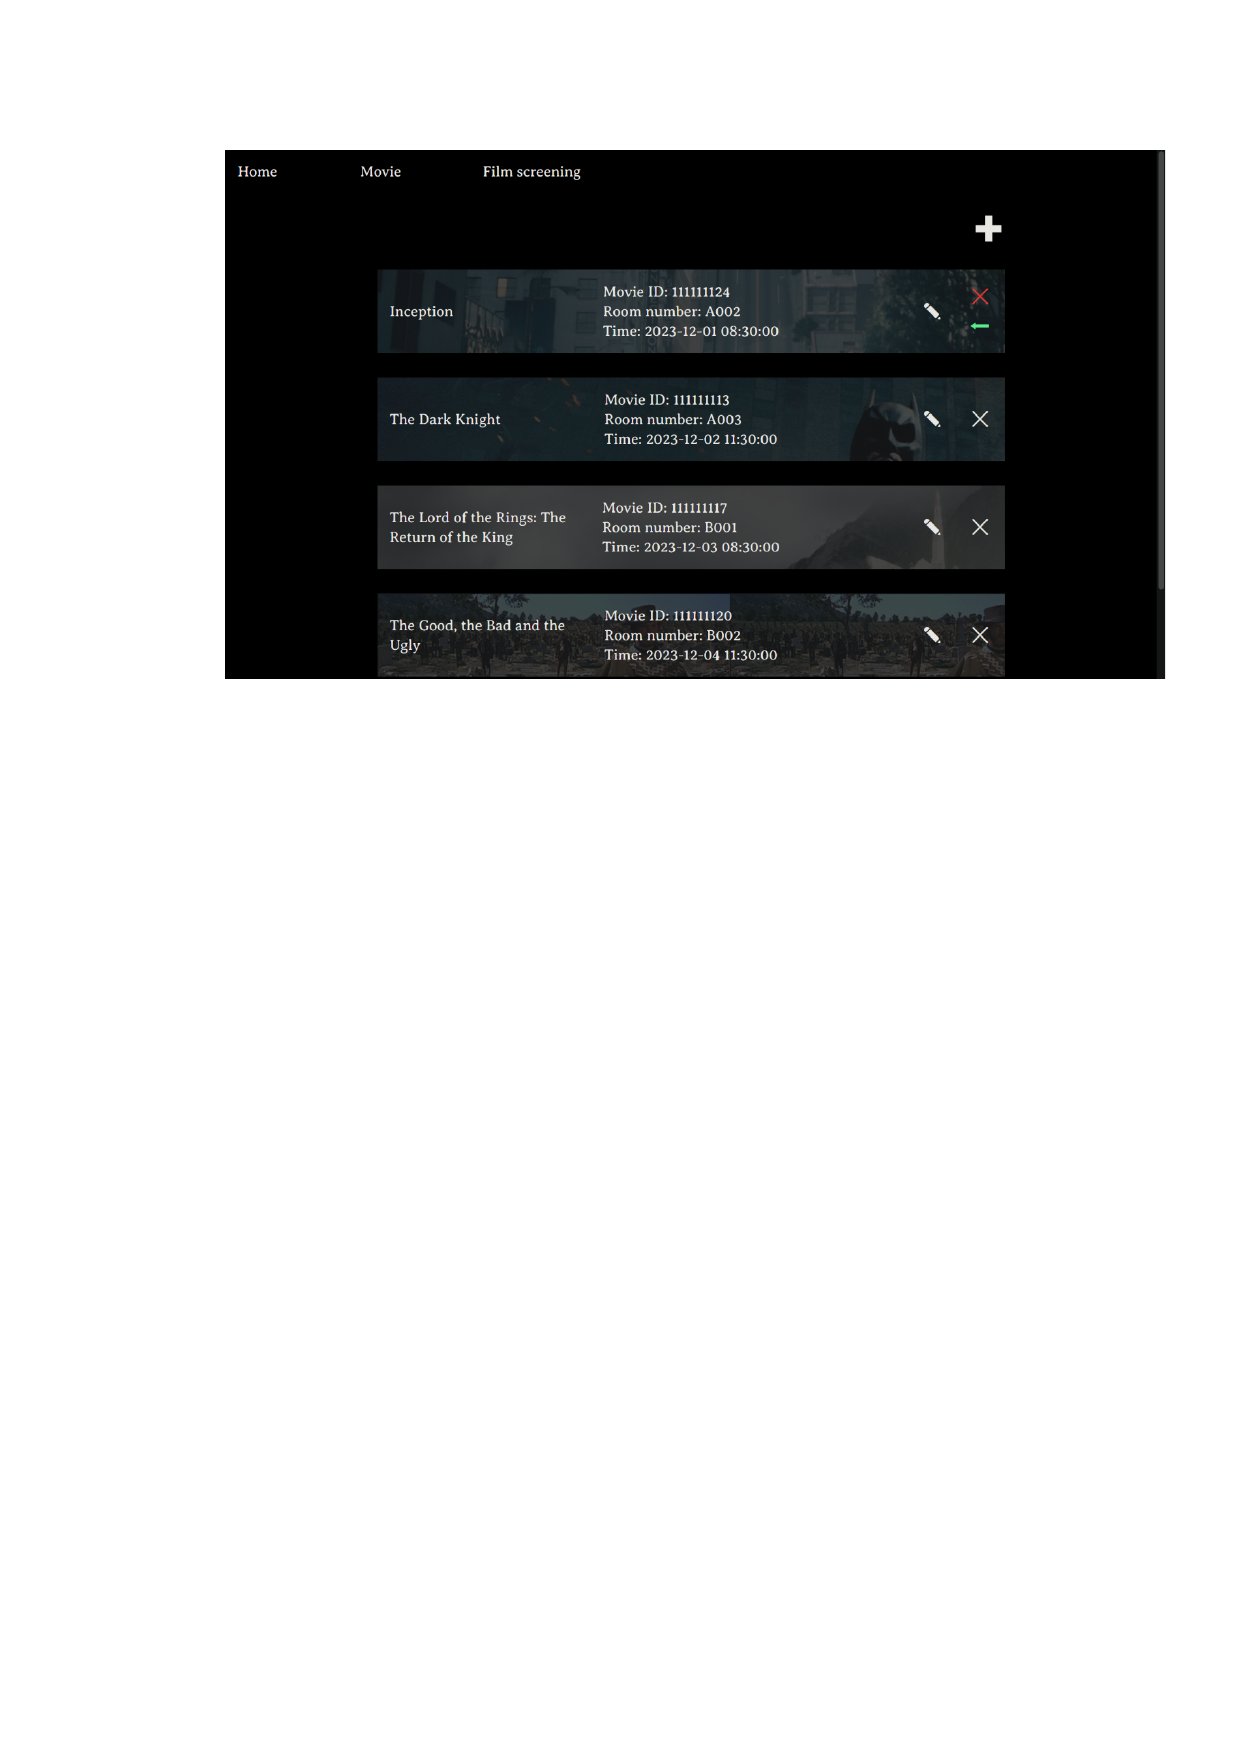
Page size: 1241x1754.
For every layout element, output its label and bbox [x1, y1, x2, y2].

picture [225, 150, 1166, 679]
